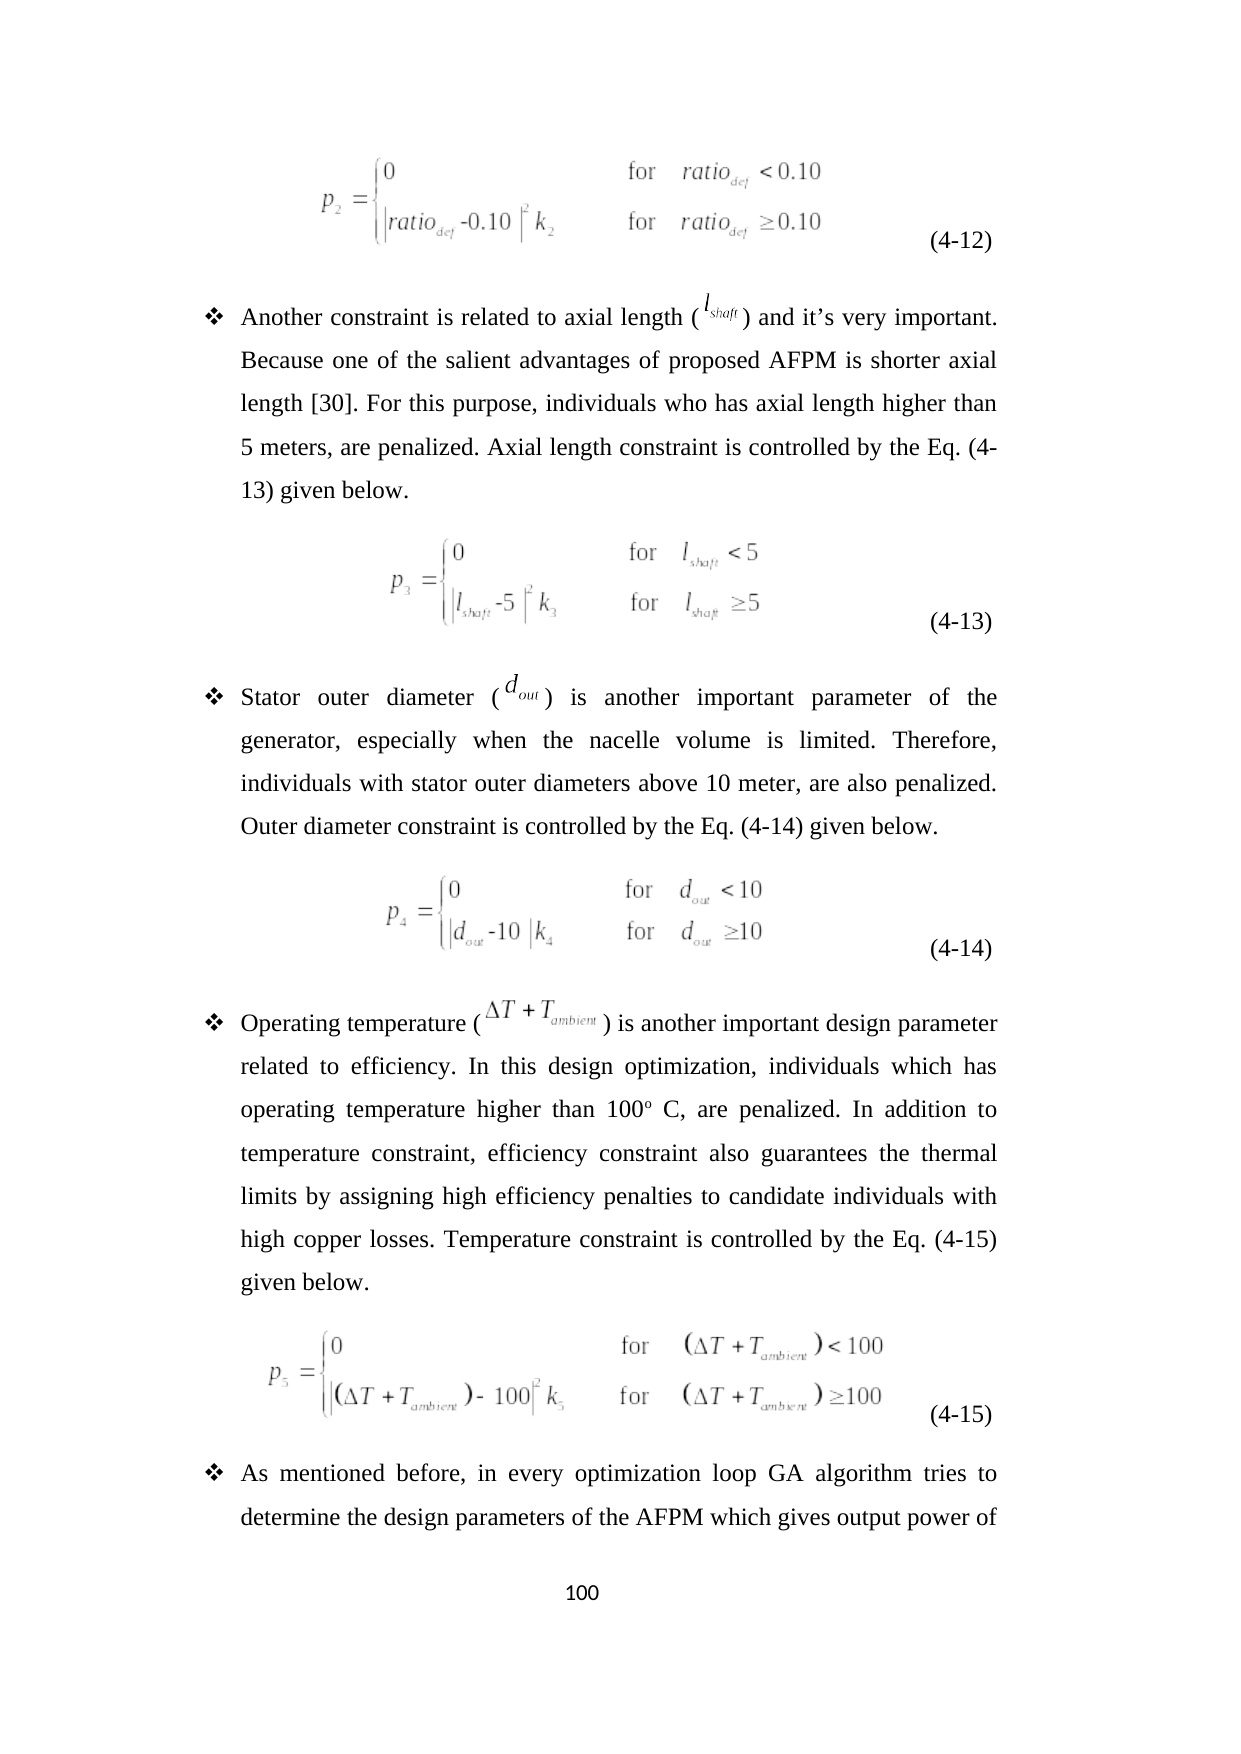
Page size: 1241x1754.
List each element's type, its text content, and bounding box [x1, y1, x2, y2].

text (4-13) [165, 534, 998, 635]
text (4-14) [165, 871, 998, 961]
list Operating temperature () is another important design parameter related to efficiency. In this design optimization, individuals which has operating temperature higher than 100o C, are penalized. In addition to temperature constraint, efficiency constraint also guarantees the thermal limits by assigning high efficiency penalties to candidate individuals with high copper losses. Temperature constraint is controlled by the Eq. (4-15) given below. [203, 992, 998, 1296]
list Another constraint is related to axial length () and it’s very important. Because one of the salient advantages of proposed AFPM is shorter axial length [30]. For this purpose, individuals who has axial length higher than 5 meters, are penalized. Axial length constraint is controlled by the Eq. (4-13) given below. [203, 285, 998, 503]
text (4-15) [165, 1327, 998, 1427]
list Stator outer diameter () is another important parameter of the generator, especially when the nacelle volume is limited. Therefore, individuals with stator outer diameters above 10 meter, are also penalized. Outer diameter constraint is controlled by the Eq. (4-14) given below. [203, 666, 998, 840]
text (4-12) [165, 153, 998, 254]
